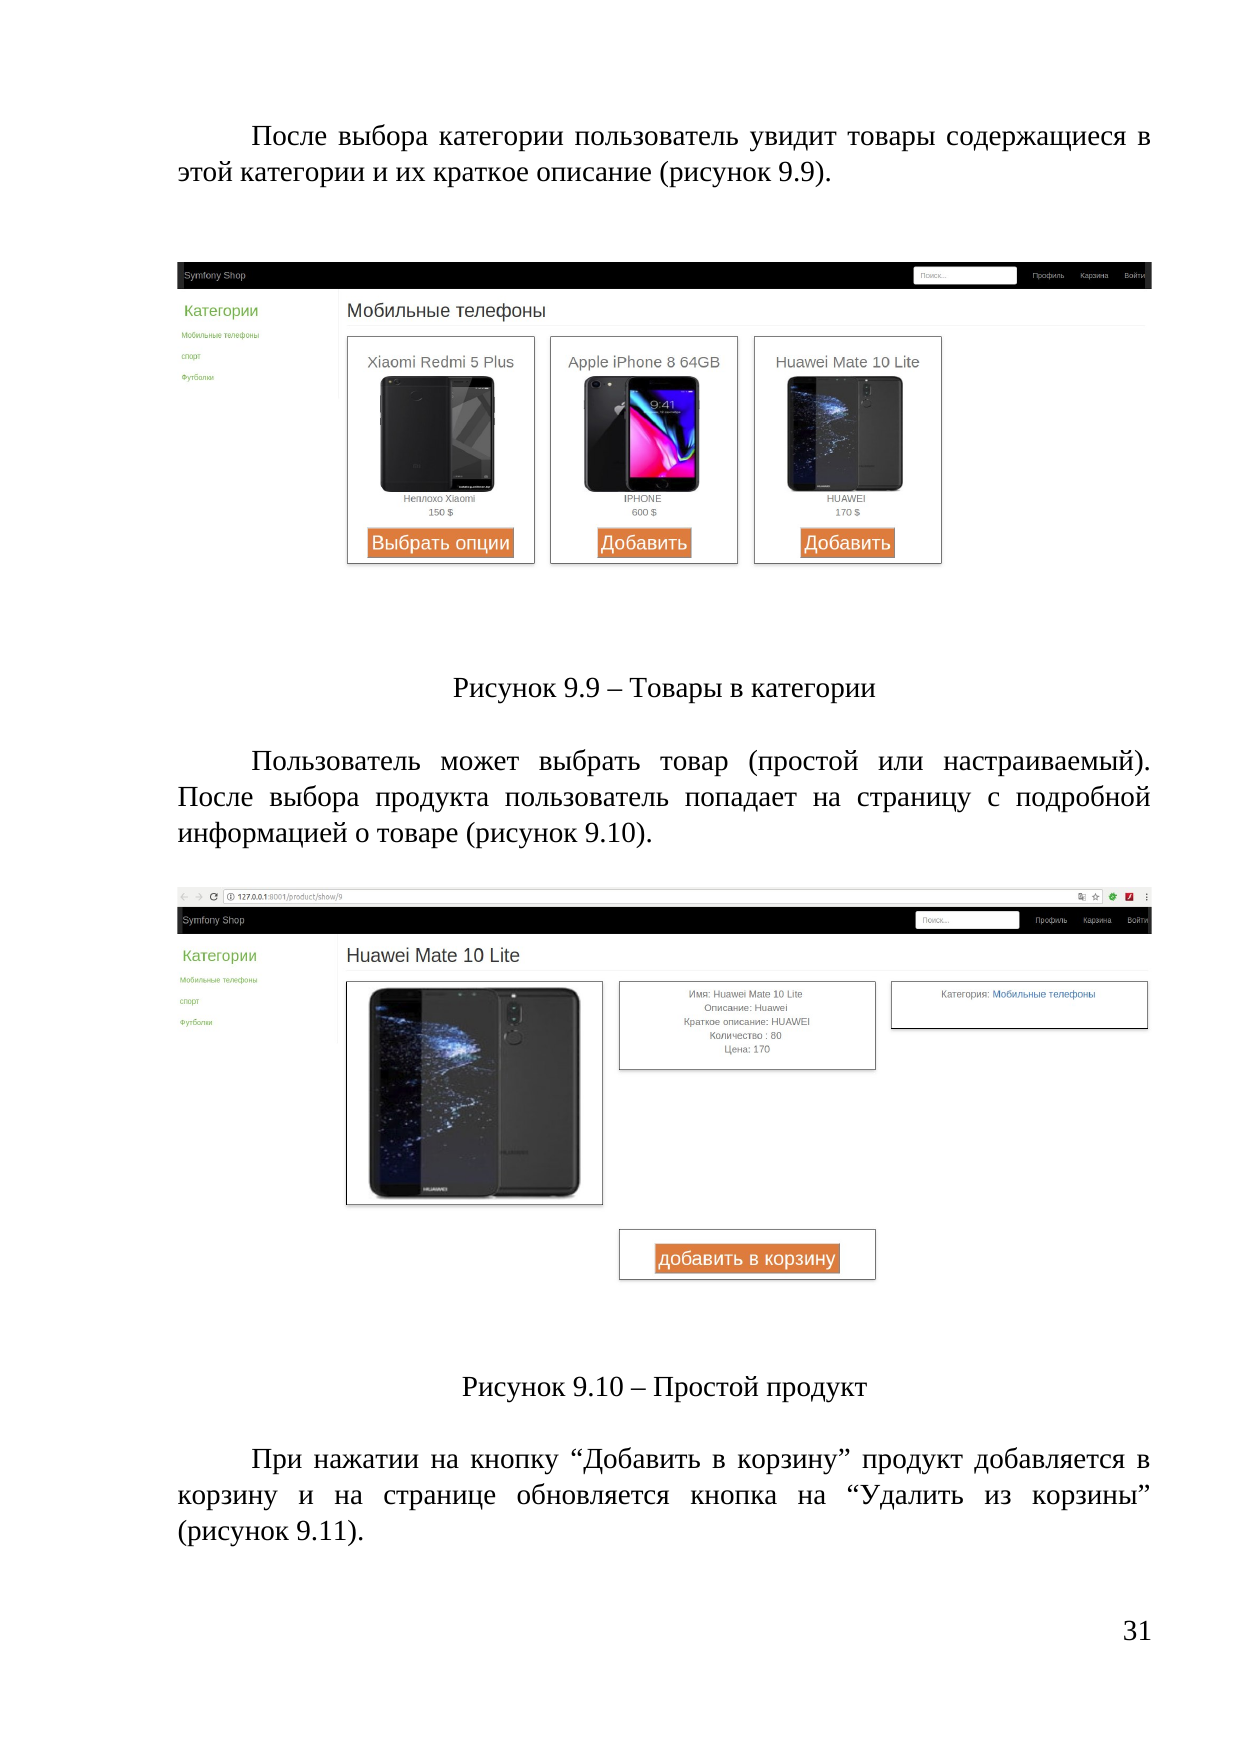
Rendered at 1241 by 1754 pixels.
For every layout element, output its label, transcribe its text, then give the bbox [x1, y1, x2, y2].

picture [177, 887, 1152, 1330]
text Пользователь может выбрать товар (простой или настраиваемый). После выбора продукта пользователь попадает на страницу с подробной информацией о товаре (рисунок 9.10). [177, 743, 1152, 849]
text После выбора категории пользователь увидит товары содержащиеся в этой категории и их краткое описание (рисунок 9.9). [177, 118, 1152, 188]
text При нажатии на кнопку “Добавить в корзину” продукт добавляется в корзину и на странице обновляется кнопка на “Удалить из корзины” (рисунок 9.11). [177, 1441, 1152, 1547]
text Рисунок 9.10 – Простой продукт [177, 1369, 1152, 1402]
picture [177, 262, 1152, 632]
text Рисунок 9.9 – Товары в категории [177, 671, 1152, 704]
